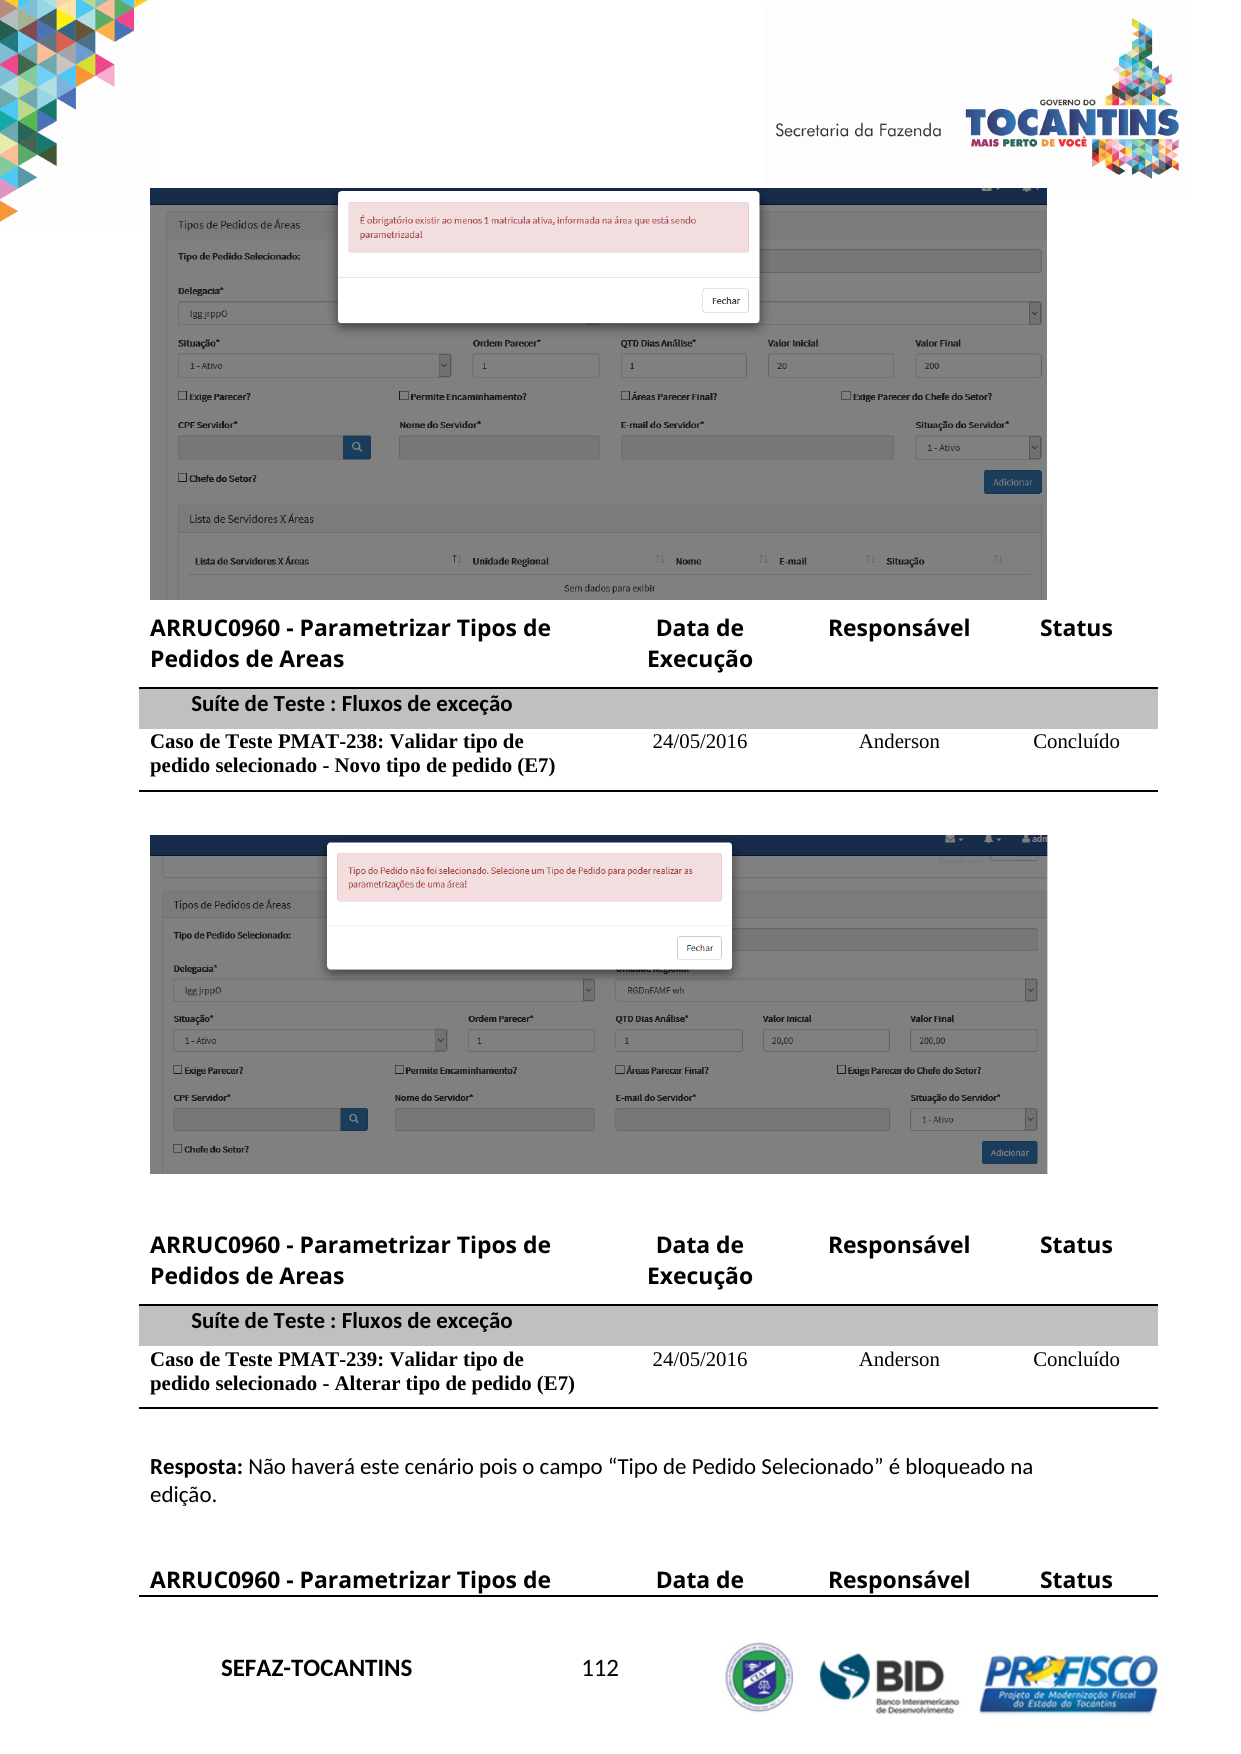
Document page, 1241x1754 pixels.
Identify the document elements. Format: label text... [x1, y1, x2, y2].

table_cell Concluído [995, 729, 1158, 790]
picture [723, 1641, 1164, 1716]
table_header Data de Execução [596, 1564, 803, 1595]
table_cell Suíte de Teste : Fluxos de exceção [139, 1306, 1158, 1346]
table_cell Caso de Teste PMAT-239: Validar tipo de pedido selecionado - Alterar tipo de pedido (E7) [139, 1346, 596, 1407]
picture [150, 835, 1048, 1174]
table_header Status [995, 1564, 1158, 1595]
table_header Data de Execução [596, 612, 803, 687]
table_cell 24/05/2016 [596, 729, 803, 790]
table_header Data de Execução [596, 1229, 803, 1304]
table_header ARRUC0960 - Parametrizar Tipos de Pedidos de Areas [139, 1229, 596, 1304]
table_cell Anderson [803, 1346, 995, 1407]
table_header Responsável [803, 1229, 995, 1304]
picture [0, 0, 1190, 600]
table_cell 24/05/2016 [596, 1346, 803, 1407]
table_cell Concluído [995, 1346, 1158, 1407]
table_header Responsável [803, 1564, 995, 1595]
table_header Status [995, 1229, 1158, 1304]
table_cell Caso de Teste PMAT-238: Validar tipo de pedido selecionado - Novo tipo de pedido (E7) [139, 729, 596, 790]
table_cell Suíte de Teste : Fluxos de exceção [139, 689, 1158, 729]
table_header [139, 1564, 596, 1595]
table_header Status [995, 612, 1158, 687]
table_cell Anderson [803, 729, 995, 790]
table_header ARRUC0960 - Parametrizar Tipos de Pedidos de Areas [139, 612, 596, 687]
table_header Responsável [803, 612, 995, 687]
text Resposta: Não haverá este cenário pois o campo “Tipo de Pedido Selecionado” é bloqueado na edição. [150, 1452, 1090, 1508]
